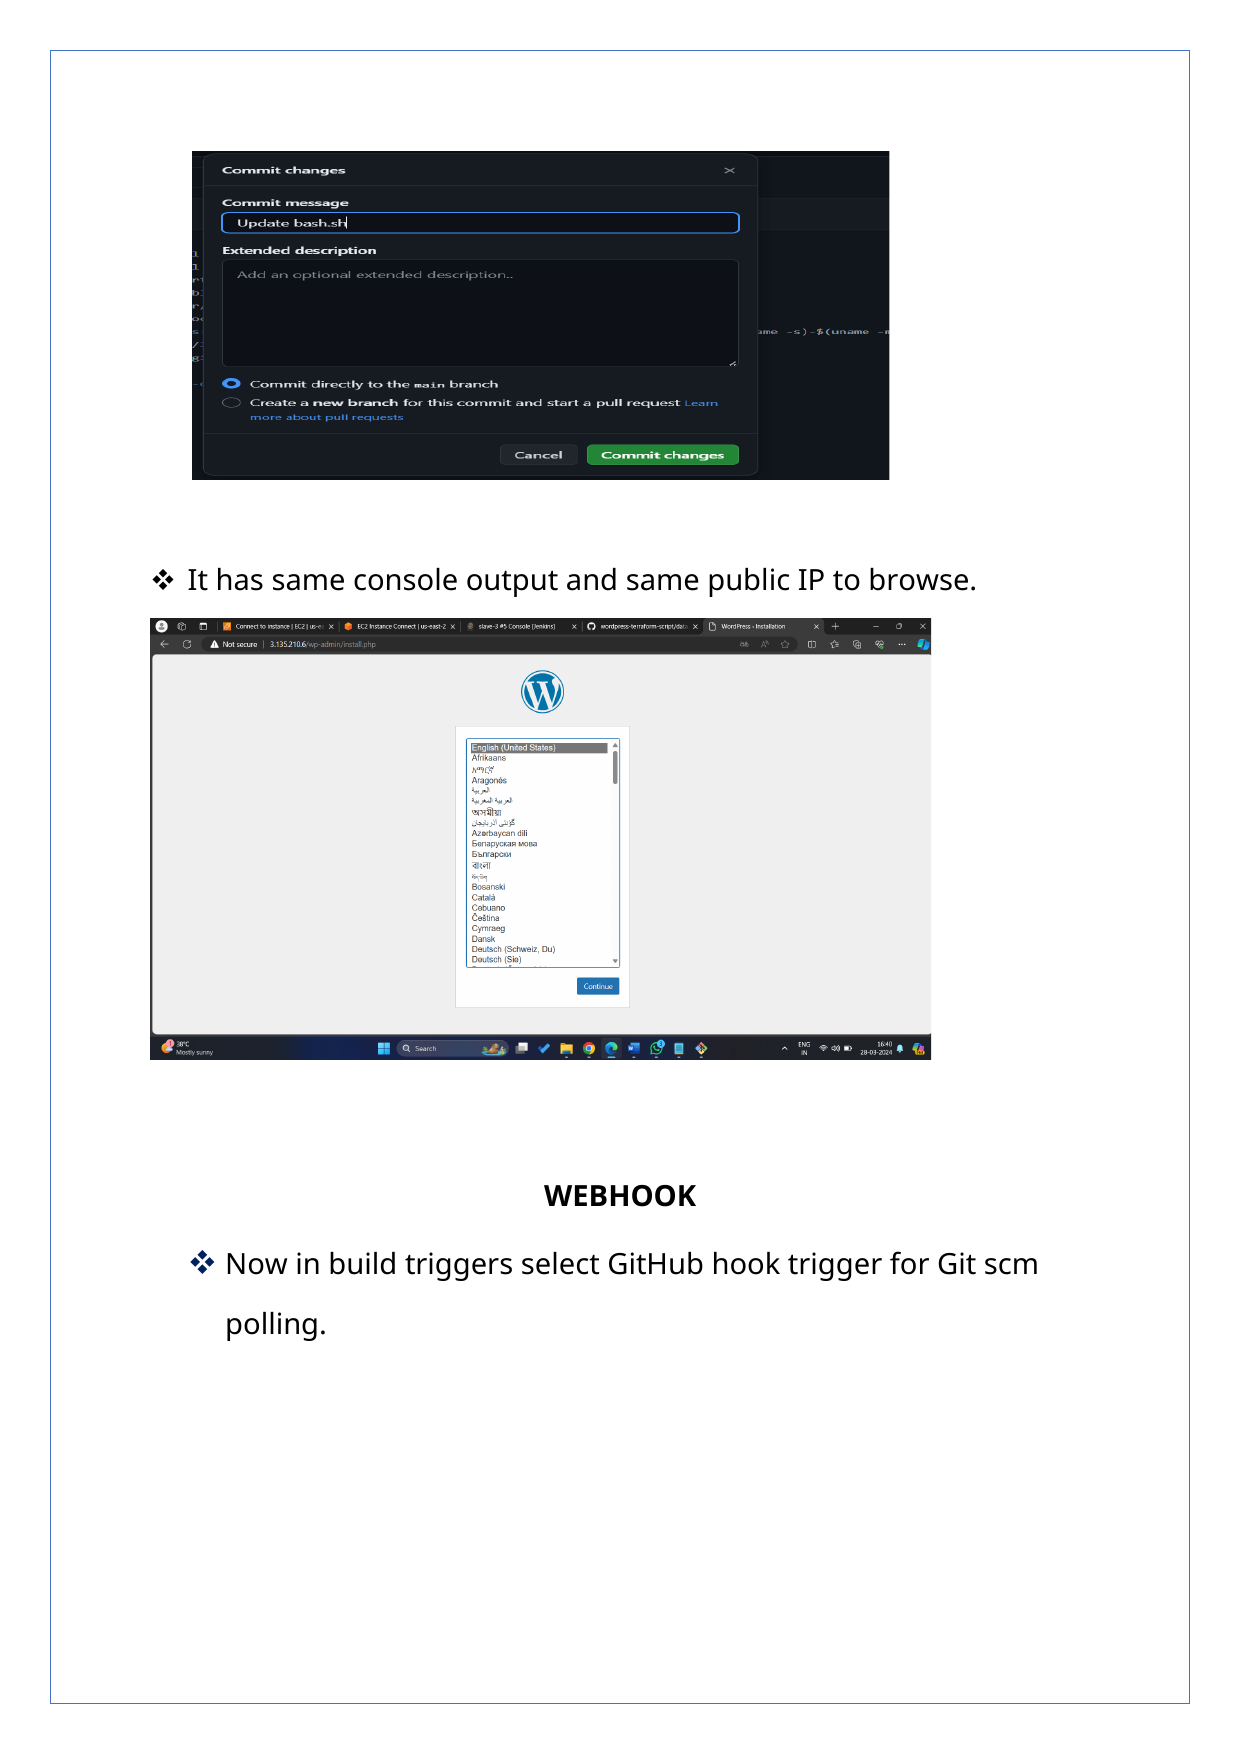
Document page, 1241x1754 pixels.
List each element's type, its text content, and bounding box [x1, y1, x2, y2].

text WEBHOOK [150, 1175, 1090, 1215]
picture [192, 151, 890, 480]
picture [150, 618, 932, 1060]
list It has same console output and same public IP to browse. [150, 559, 1090, 599]
list Now in build triggers select GitHub hook trigger for Git scm polling. [187, 1244, 1090, 1343]
